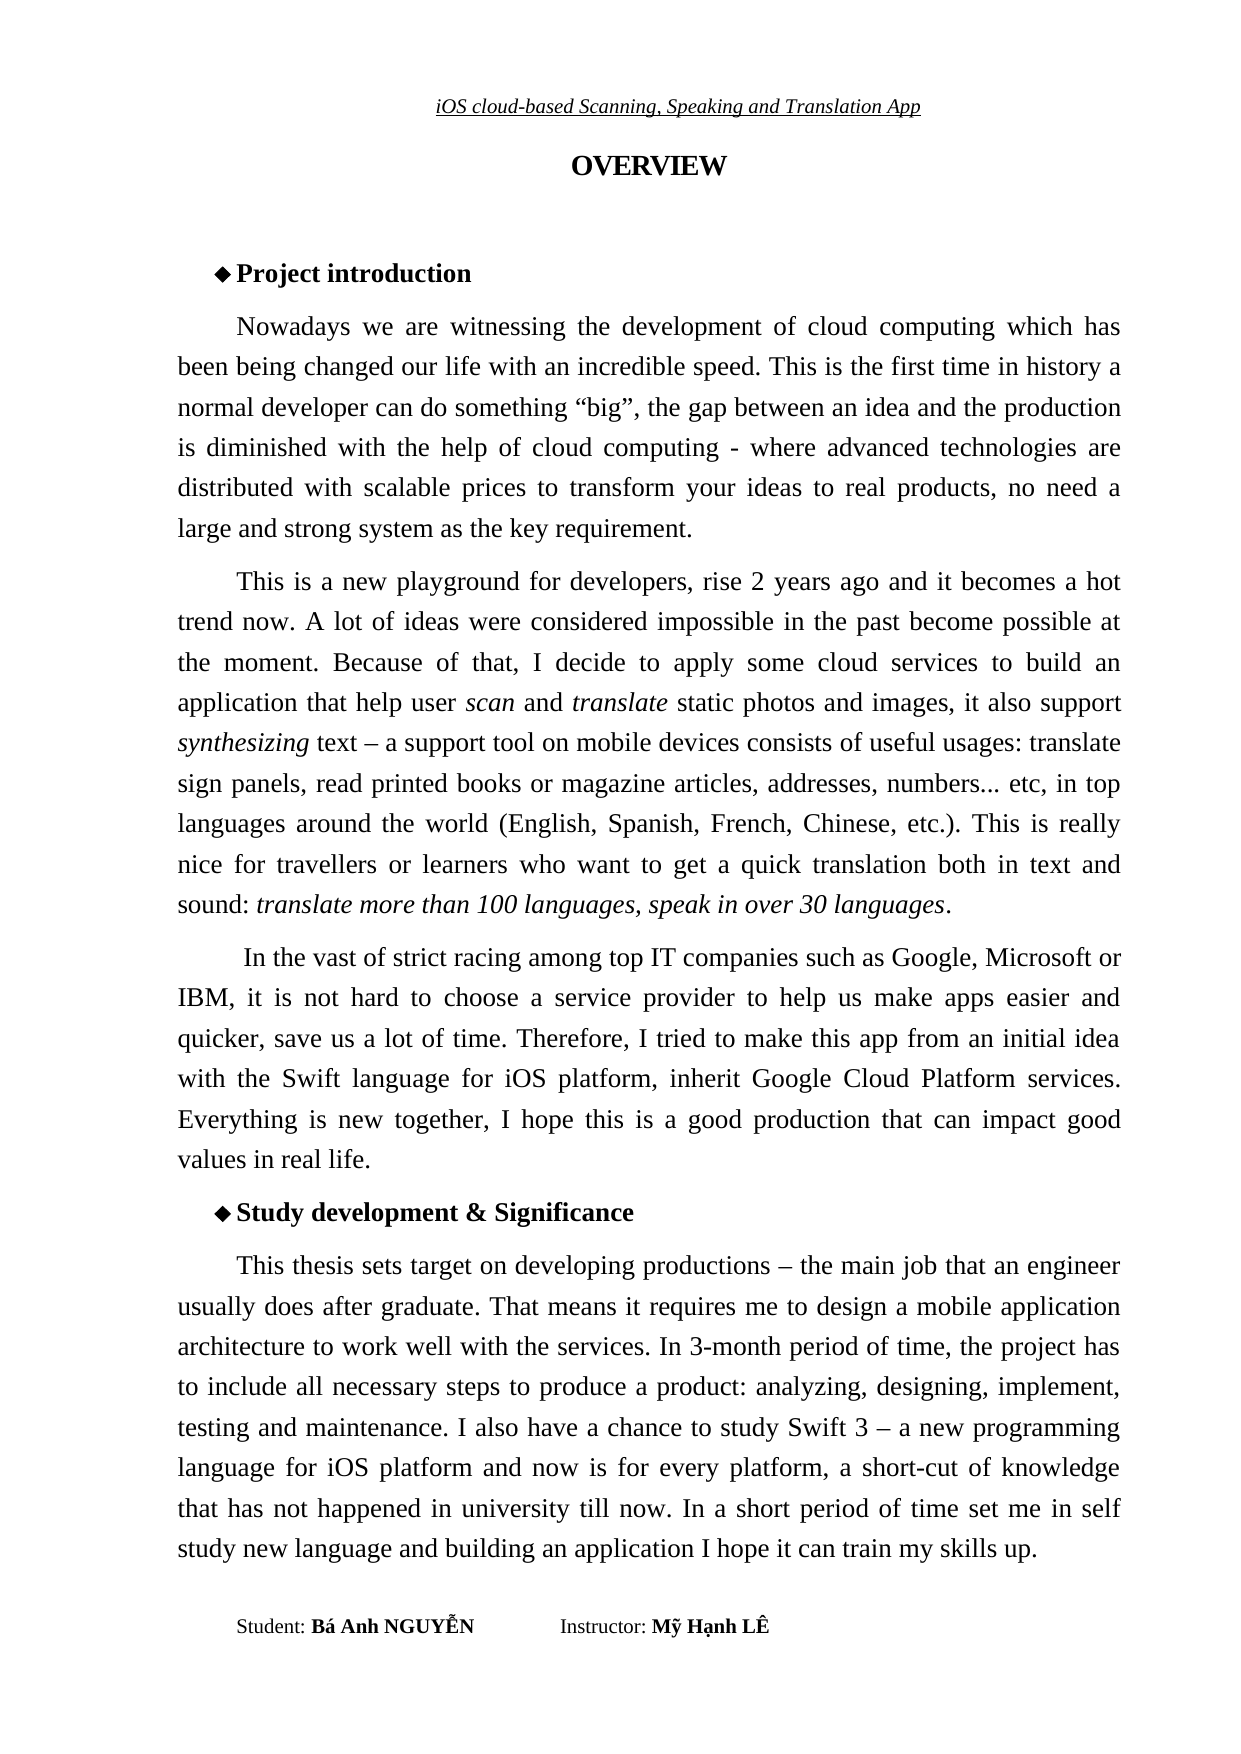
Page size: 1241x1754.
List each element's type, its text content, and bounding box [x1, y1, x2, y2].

text This thesis sets target on developing productions – the main job that an engineer usually does after graduate. That means it requires me to design a mobile application architecture to work well with the services. In 3-month period of time, the project has to include all necessary steps to produce a product: analyzing, designing, implement, testing and maintenance. I also have a chance to study Swift 3 – a new programming language for iOS platform and now is for every platform, a short-cut of knowledge that has not happened in university till now. In a short period of time set me in self study new language and building an application I hope it can train my skills up. [177, 1249, 1122, 1563]
list Project introduction [215, 257, 1122, 288]
list Study development & Significance [215, 1196, 1122, 1227]
text This is a new playground for developers, rise 2 years ago and it becomes a hot trend now. A lot of ideas were considered impossible in the past become possible at the moment. Because of that, I decide to apply some cloud services to build an application that help user scan and translate static photos and images, it also support synthesizing text – a support tool on mobile devices consists of useful usages: translate sign panels, read printed books or magazine articles, addresses, numbers... etc, in top languages around the world (English, Spanish, French, Chinese, etc.). This is really nice for travellers or learners who want to get a quick translation both in text and sound: translate more than 100 languages, speak in over 30 languages. [177, 565, 1122, 919]
text In the vast of strict racing among top IT companies such as Google, Microsoft or IBM, it is not hard to choose a service provider to help us make apps easier and quicker, save us a lot of time. Therefore, I tried to make this app from an initial idea with the Swift language for iOS platform, inherit Google Cloud Platform services. Everything is new together, I hope this is a good production that can impact good values in real life. [177, 941, 1122, 1174]
title OVERVIEW [177, 148, 1122, 181]
text Nowadays we are witnessing the development of cloud computing which has been being changed our life with an incredible speed. This is the first time in history a normal developer can do something “big”, the gap between an idea and the production is diminished with the help of cloud computing - where advanced technologies are distributed with scalable prices to transform your ideas to real products, no need a large and strong system as the key requirement. [177, 310, 1122, 543]
